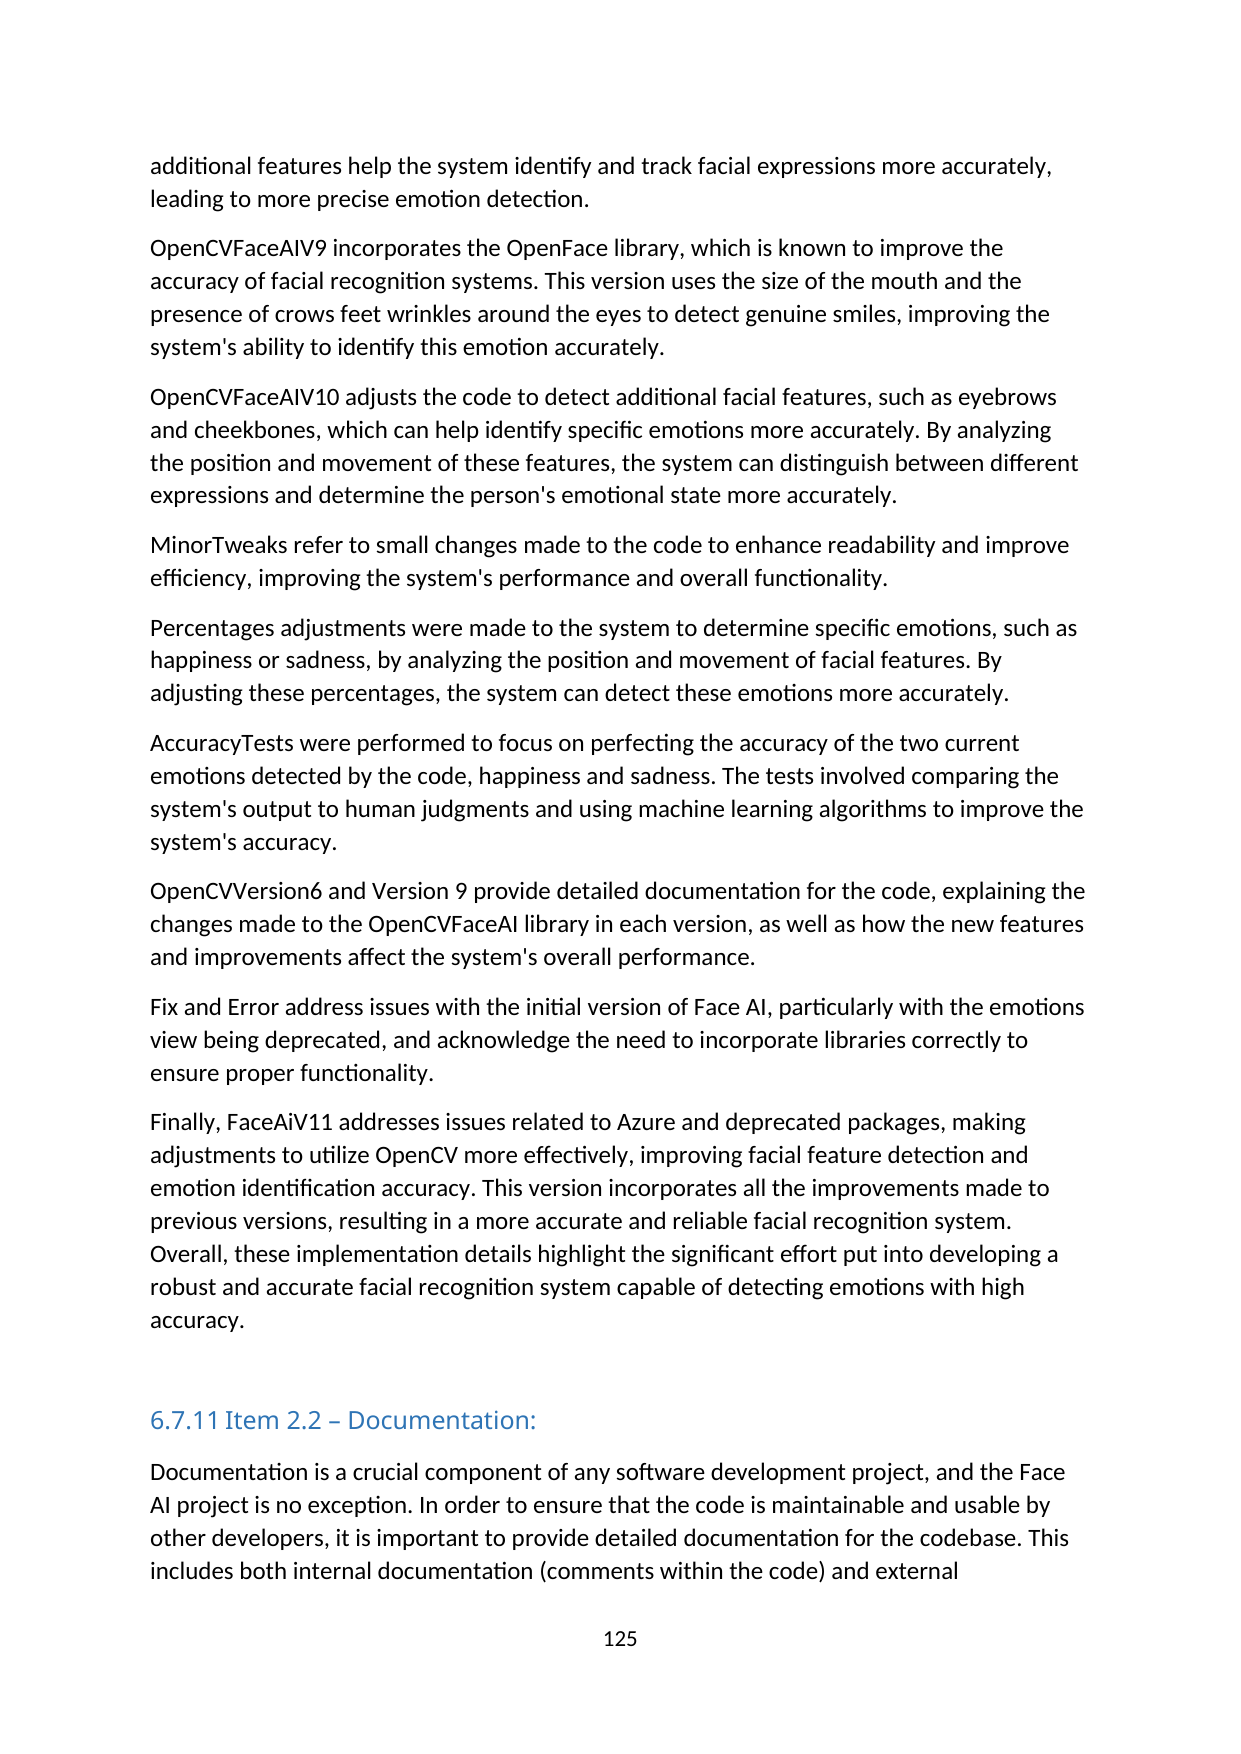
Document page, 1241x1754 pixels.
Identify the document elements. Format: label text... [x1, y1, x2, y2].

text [150, 1456, 1090, 1586]
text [150, 150, 1090, 213]
text MinorTweaks refer to small changes made to the code to enhance readability and improve efficiency, improving the system's performance and overall functionality. [150, 529, 1090, 593]
subtitle Item 2.2 – Documentation: [150, 1403, 1090, 1437]
text AccuracyTests were performed to focus on perfecting the accuracy of the two current emotions detected by the code, happiness and sadness. The tests involved comparing the system's output to human judgments and using machine learning algorithms to improve the system's accuracy. [150, 727, 1090, 856]
text OpenCVVersion6 and Version 9 provide detailed documentation for the code, explaining the changes made to the OpenCVFaceAI library in each version, as well as how the new features and improvements affect the system's overall performance. [150, 875, 1090, 972]
text Fix and Error address issues with the initial version of Face AI, particularly with the emotions view being deprecated, and acknowledge the need to incorporate libraries correctly to ensure proper functionality. [150, 991, 1090, 1087]
text Finally, FaceAiV11 addresses issues related to Azure and deprecated packages, making adjustments to utilize OpenCV more effectively, improving facial feature detection and emotion identification accuracy. This version incorporates all the improvements made to previous versions, resulting in a more accurate and reliable facial recognition system. Overall, these implementation details highlight the significant effort put into developing a robust and accurate facial recognition system capable of detecting emotions with high accuracy. [150, 1106, 1090, 1334]
text OpenCVFaceAIV10 adjusts the code to detect additional facial features, such as eyebrows and cheekbones, which can help identify specific emotions more accurately. By analyzing the position and movement of these features, the system can distinguish between different expressions and determine the person's emotional state more accurately. [150, 381, 1090, 510]
text OpenCVFaceAIV9 incorporates the OpenFace library, which is known to improve the accuracy of facial recognition systems. This version uses the size of the mouth and the presence of crows feet wrinkles around the eyes to detect genuine smiles, improving the system's ability to identify this emotion accurately. [150, 232, 1090, 362]
text Percentages adjustments were made to the system to determine specific emotions, such as happiness or sadness, by analyzing the position and movement of facial features. By adjusting these percentages, the system can detect these emotions more accurately. [150, 612, 1090, 708]
